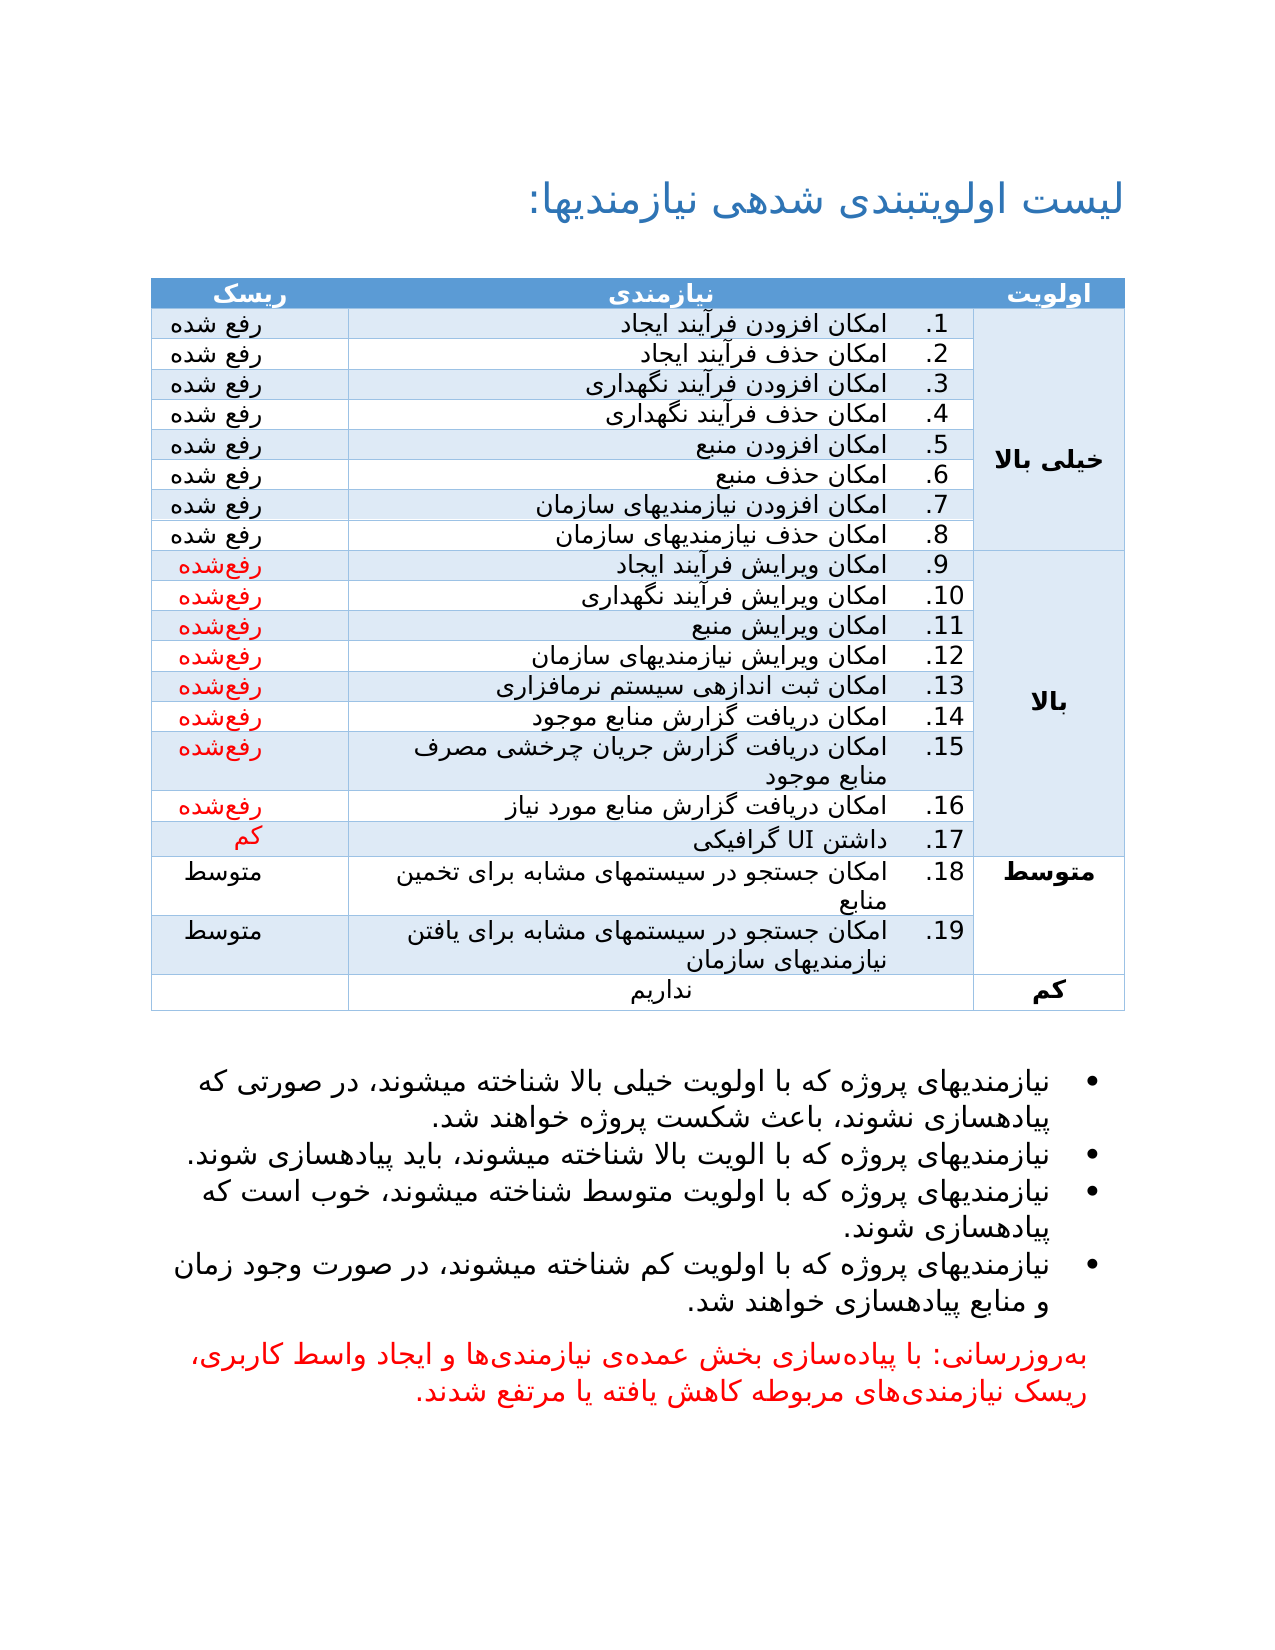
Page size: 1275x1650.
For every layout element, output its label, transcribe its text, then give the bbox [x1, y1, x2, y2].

table_cell رفع‌شده [152, 702, 348, 731]
table_cell متوسط [152, 857, 348, 915]
table_cell رفع شده [152, 309, 348, 338]
table_cell امکان حذف فرآیند نگهداری [349, 400, 973, 429]
table_cell امکان ویرایش فرآیند ایجاد [349, 551, 973, 580]
text به‌روزرسانی: با پیاده‌سازی بخش عمده‌ی نیازمندی‌ها و ایجاد واسط کاربری، ریسک نیازمندی‌های مربوطه کاهش یافته یا مرتفع شدند. [150, 1337, 1087, 1408]
table_header اولویت [974, 279, 1124, 308]
table_cell امکان افزودن منبع [349, 430, 973, 459]
subtitle لیست اولویتبندی شدهی نیازمندیها: [150, 175, 1125, 223]
table_cell امکان افزودن فرآیند ایجاد [349, 309, 973, 338]
table_cell نداریم [349, 975, 973, 1009]
table_cell رفع‌شده [152, 732, 348, 790]
table_cell امکان حذف فرآیند ایجاد [349, 339, 973, 368]
table_cell داشتن UI گرافیکی [349, 822, 973, 856]
table_cell رفع‌شده [152, 791, 348, 821]
table_cell رفع‌شده [152, 551, 348, 580]
table_cell امکان ویرایش نیازمندیهای سازمان [349, 641, 973, 671]
table_header ریسک [152, 279, 348, 308]
table_cell رفع شده [152, 370, 348, 399]
table_cell امکان افزودن فرآیند نگهداری [349, 370, 973, 399]
table_cell امکان حذف منبع [349, 460, 973, 489]
table_cell امکان جستجو در سیستمهای مشابه برای یافتن نیازمندیهای سازمان [349, 916, 973, 974]
table_cell امکان جستجو در سیستمهای مشابه برای تخمین منابع [349, 857, 973, 915]
table_header نیازمندی [349, 279, 973, 308]
table_cell متوسط [974, 857, 1124, 974]
table_cell رفع شده [152, 339, 348, 368]
table_cell بالا [974, 551, 1124, 856]
table_cell امکان ویرایش فرآیند نگهداری [349, 581, 973, 610]
list نیازمندیهای پروژه که با الویت بالا شناخته میشوند، باید پیادهسازی شوند. [150, 1137, 1087, 1171]
table_cell رفع شده [152, 400, 348, 429]
table_cell [152, 975, 348, 1009]
table_cell رفع شده [152, 460, 348, 489]
table_cell رفع‌شده [152, 641, 348, 671]
list نیازمندیهای پروژه که با اولویت کم شناخته میشوند، در صورت وجود زمان و منابع پیادهسازی خواهند شد. [150, 1247, 1087, 1318]
table_cell امکان دریافت گزارش منابع مورد نیاز [349, 791, 973, 821]
table_cell امکان دریافت گزارش جریان چرخشی مصرف منابع موجود [349, 732, 973, 790]
table_cell امکان دریافت گزارش منابع موجود [349, 702, 973, 731]
table_cell رفع‌شده [152, 672, 348, 701]
list نیازمندیهای پروژه که با اولویت خیلی بالا شناخته میشوند، در صورتی که پیادهسازی نشوند، باعث شکست پروژه خواهند شد. [150, 1064, 1087, 1134]
table_cell امکان ثبت اندازهی سیستم نرمافزاری [349, 672, 973, 701]
table_cell رفع شده [152, 430, 348, 459]
table_cell رفع شده [152, 490, 348, 519]
list نیازمندیهای پروژه که با اولویت متوسط شناخته میشوند، خوب است که پیادهسازی شوند. [150, 1174, 1087, 1244]
table_cell کم [152, 822, 348, 856]
table_cell امکان ویرایش منبع [349, 611, 973, 640]
table_cell رفع شده [152, 521, 348, 550]
table_cell امکان افزودن نیازمندیهای سازمان [349, 490, 973, 519]
table_cell خیلی بالا [974, 309, 1124, 550]
table_cell رفع‌شده [152, 581, 348, 610]
table_cell متوسط [152, 916, 348, 974]
table_cell کم [974, 975, 1124, 1009]
table_cell امکان حذف نیازمندیهای سازمان [349, 521, 973, 550]
table_cell رفع‌شده [152, 611, 348, 640]
